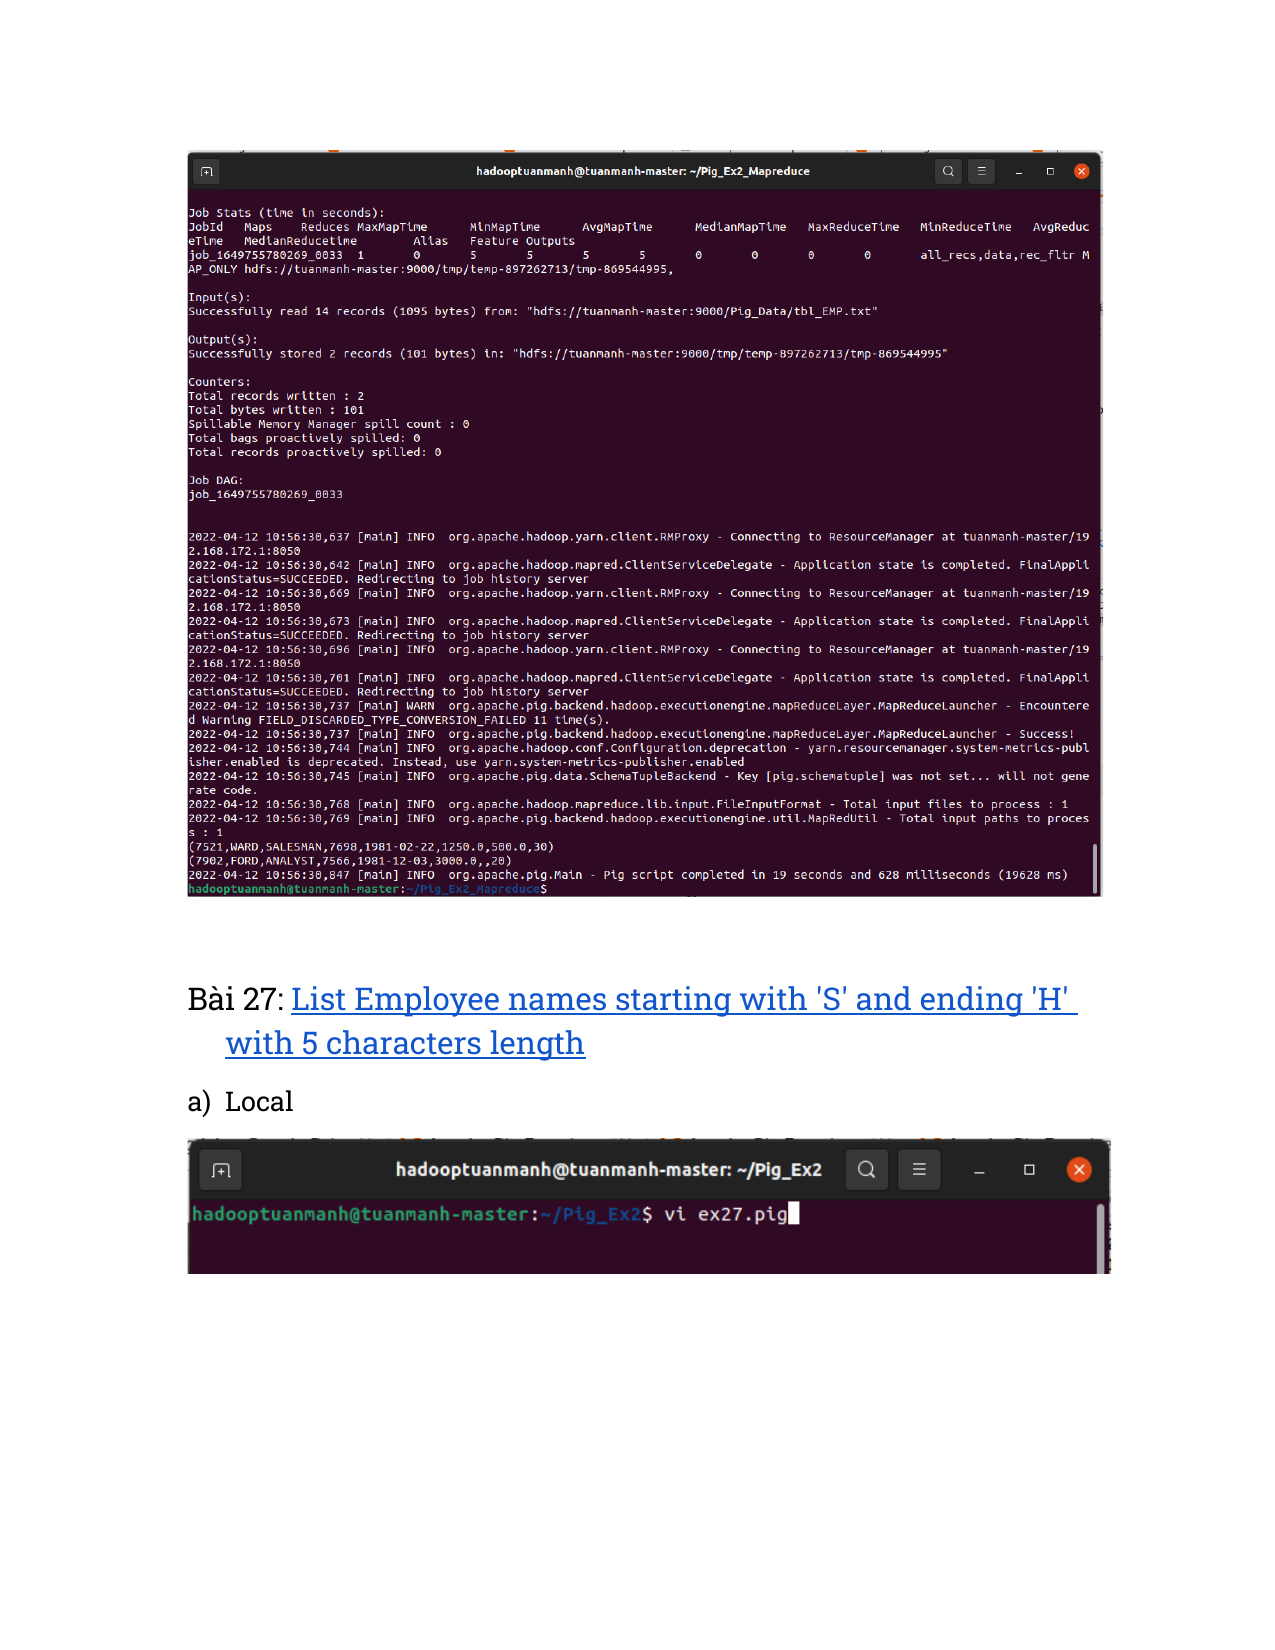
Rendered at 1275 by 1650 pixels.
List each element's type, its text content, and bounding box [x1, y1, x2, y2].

picture [187, 150, 1104, 897]
picture [187, 1138, 1112, 1274]
subtitle Bài 27: List Employee names starting with 'S' and ending 'H' with 5 characters length [187, 977, 1125, 1063]
list Local [187, 1083, 1125, 1119]
